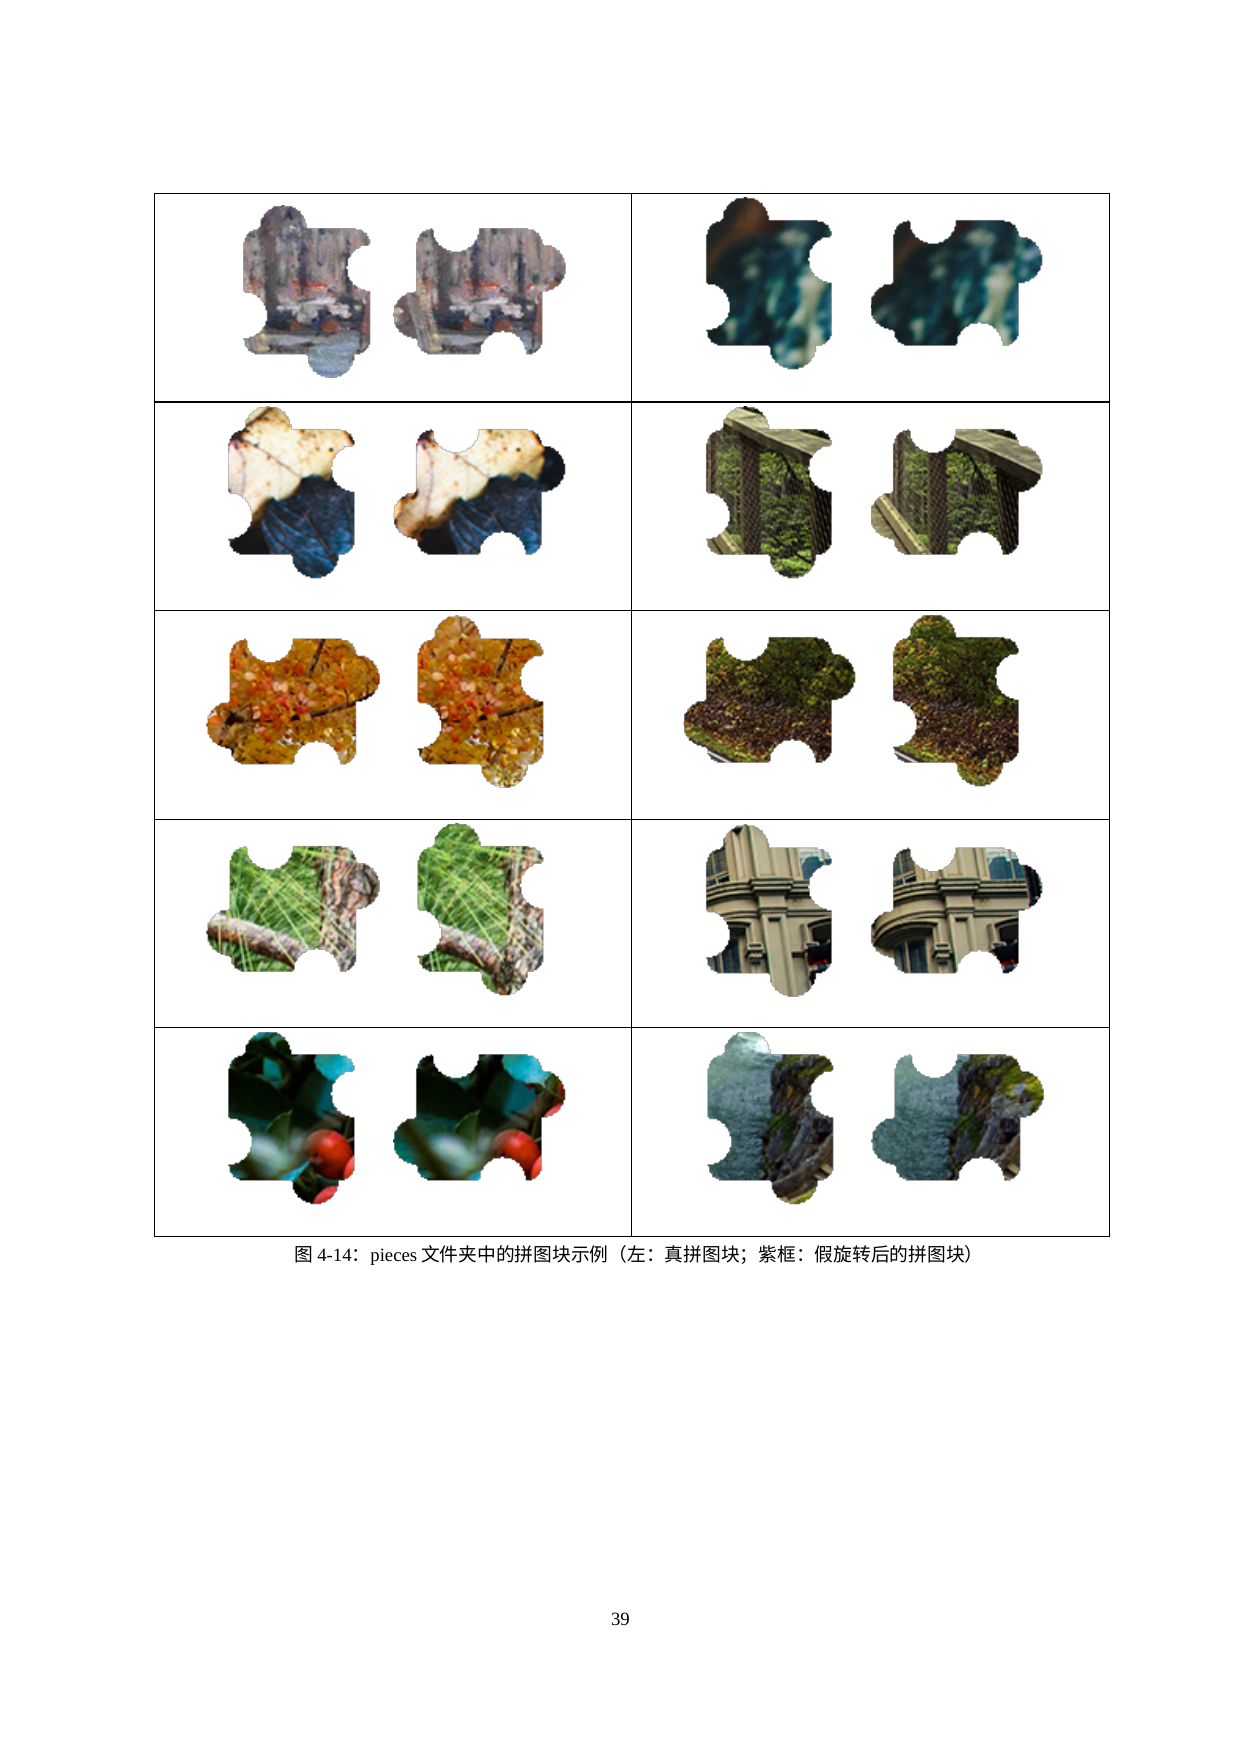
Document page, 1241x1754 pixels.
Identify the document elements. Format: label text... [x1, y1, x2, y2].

table_cell [632, 1028, 1109, 1236]
table_cell [632, 820, 1109, 1027]
text 图4-14：pieces文件夹中的拼图块示例（左：真拼图块；紫框：假旋转后的拼图块） [153, 1237, 1087, 1269]
picture [206, 1032, 580, 1220]
picture [206, 406, 580, 594]
picture [206, 823, 580, 1011]
picture [220, 205, 566, 378]
table_cell [155, 403, 631, 610]
picture [683, 823, 1058, 1011]
picture [683, 615, 1058, 802]
table_cell [155, 1028, 631, 1236]
picture [683, 1032, 1058, 1220]
table_cell [155, 820, 631, 1027]
table_header [632, 194, 1109, 401]
picture [683, 197, 1058, 385]
table_cell [632, 403, 1109, 610]
picture [206, 615, 580, 802]
picture [683, 406, 1058, 594]
table_cell [632, 611, 1109, 818]
table_header [155, 194, 631, 401]
table_cell [155, 611, 631, 818]
